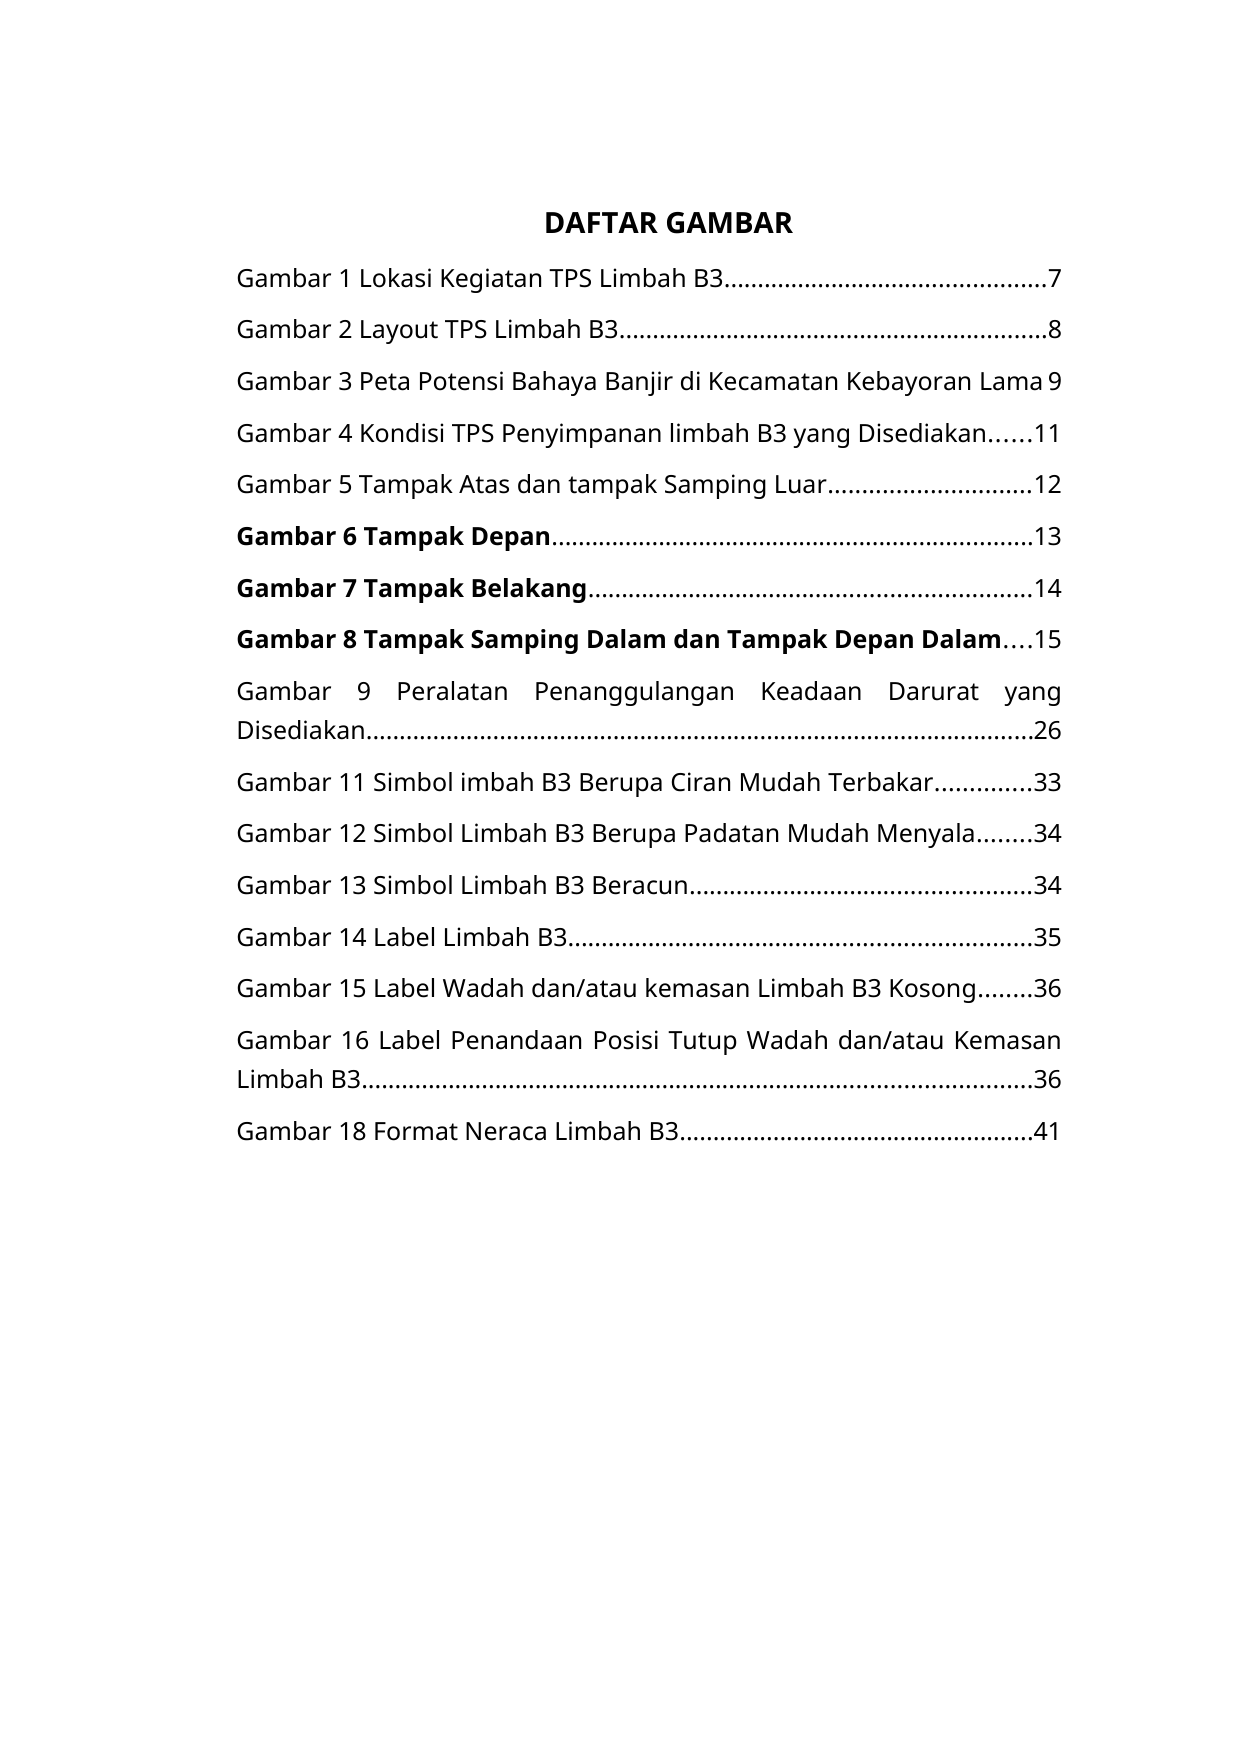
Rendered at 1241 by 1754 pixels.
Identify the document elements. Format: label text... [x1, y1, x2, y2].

text Gambar 2 Layout TPS Limbah B3 8 [236, 312, 1063, 346]
text Gambar 3 Peta Potensi Bahaya Banjir di Kecamatan Kebayoran Lama 9 [236, 364, 1063, 398]
text Gambar 14 Label Limbah B3 35 [236, 919, 1063, 953]
text Gambar 7 Tampak Belakang 14 [236, 570, 1063, 604]
text Gambar 5 Tampak Atas dan tampak Samping Luar 12 [236, 467, 1063, 501]
text Gambar 12 Simbol Limbah B3 Berupa Padatan Mudah Menyala 34 [236, 816, 1063, 850]
text Gambar 16 Label Penandaan Posisi Tutup Wadah dan/atau Kemasan Limbah B3 36 [236, 1023, 1063, 1096]
subtitle DAFTAR GAMBAR [274, 202, 1063, 242]
text Gambar 13 Simbol Limbah B3 Beracun 34 [236, 868, 1063, 902]
text Gambar 1 Lokasi Kegiatan TPS Limbah B3 7 [236, 260, 1063, 294]
text Gambar 11 Simbol imbah B3 Berupa Ciran Mudah Terbakar 33 [236, 764, 1063, 798]
text Gambar 15 Label Wadah dan/atau kemasan Limbah B3 Kosong 36 [236, 971, 1063, 1005]
text Gambar 4 Kondisi TPS Penyimpanan limbah B3 yang Disediakan 11 [236, 415, 1063, 449]
text Gambar 6 Tampak Depan 13 [236, 519, 1063, 553]
text Gambar 8 Tampak Samping Dalam dan Tampak Depan Dalam 15 [236, 622, 1063, 656]
text Gambar 18 Format Neraca Limbah B3 41 [236, 1114, 1063, 1148]
text Gambar 9 Peralatan Penanggulangan Keadaan Darurat yang Disediakan 26 [236, 674, 1063, 747]
